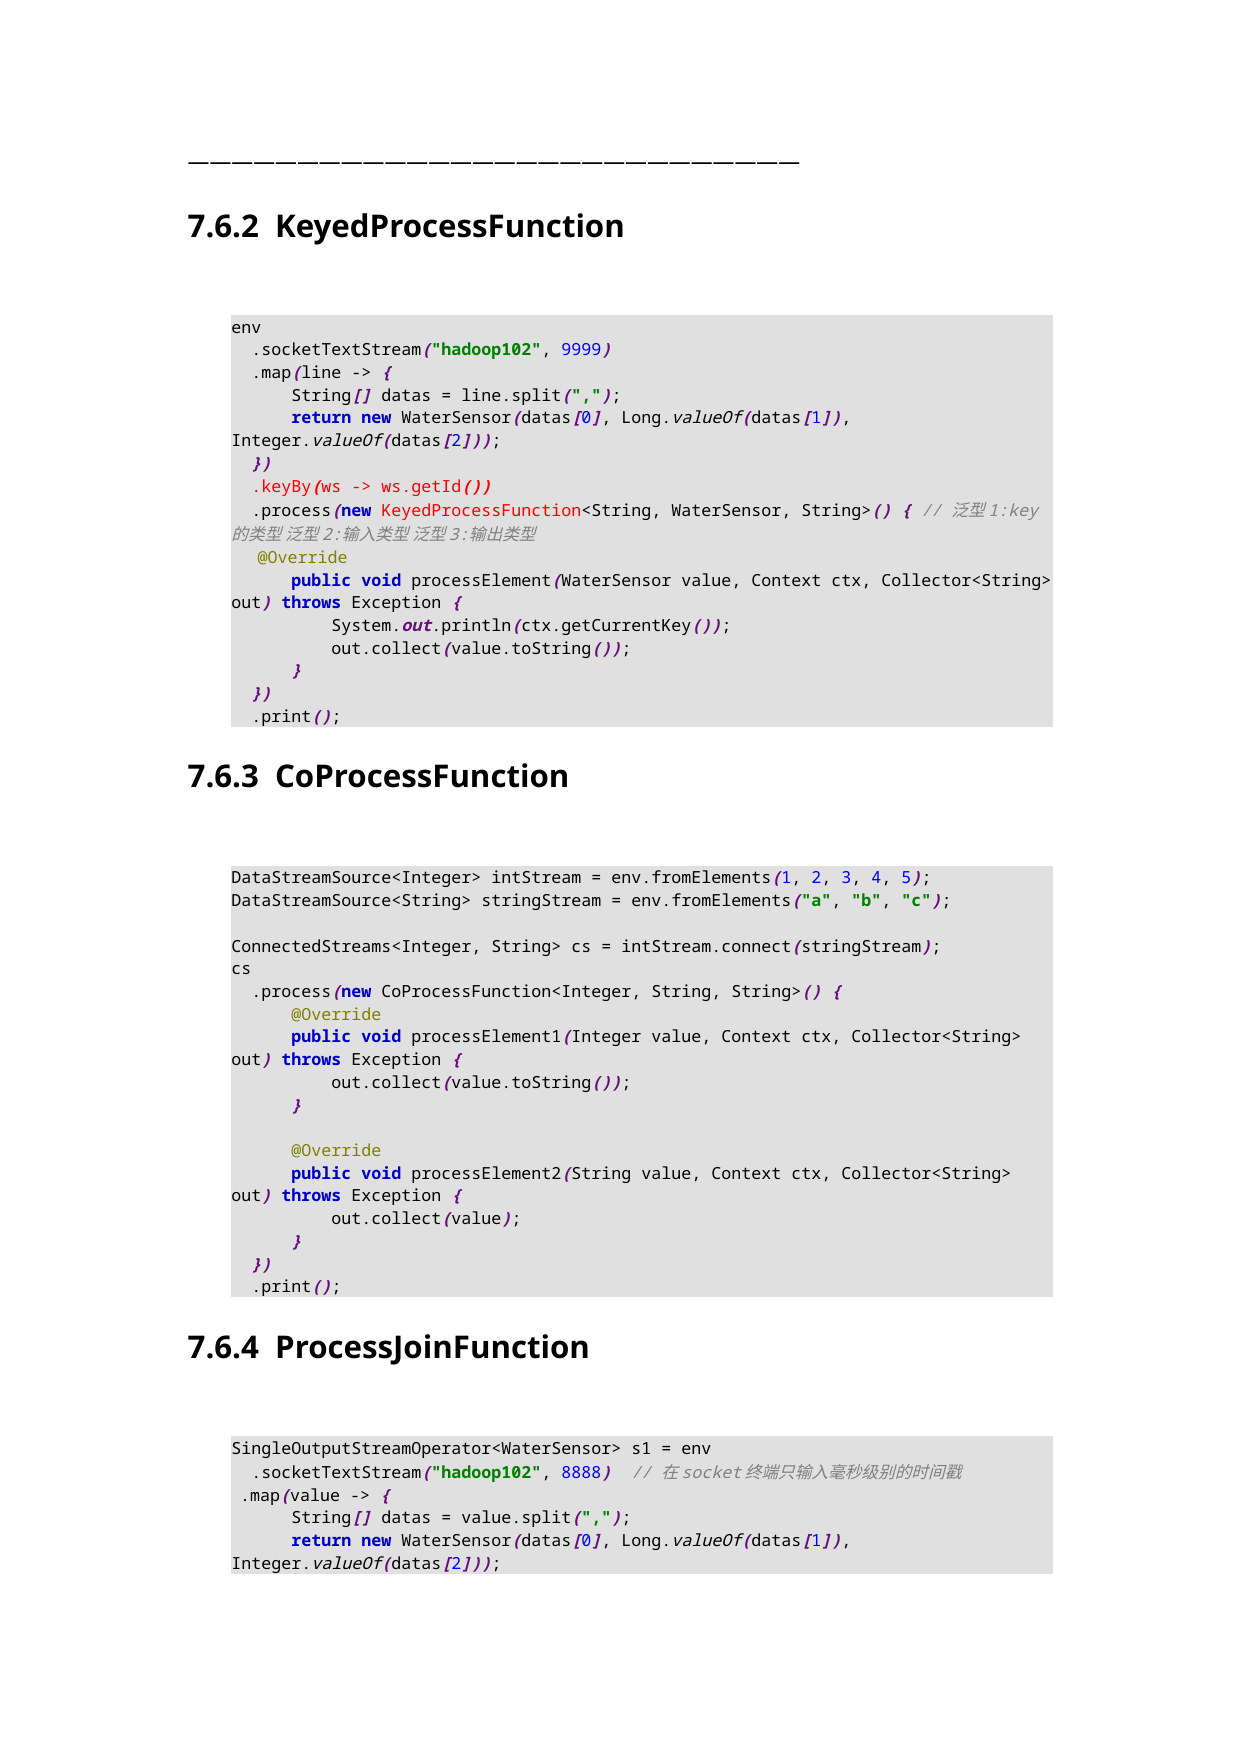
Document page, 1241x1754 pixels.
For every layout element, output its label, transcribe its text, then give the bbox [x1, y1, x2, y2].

subtitle KeyedProcessFunction [187, 192, 1053, 257]
subtitle ProcessJoinFunction [187, 1314, 1053, 1379]
subtitle CoProcessFunction [187, 743, 1053, 808]
text DataStreamSource<Integer> intStream = env.fromElements(1, 2, 3, 4, 5); DataStreamSource<String> stringStream = env.fromElements("a", "b", "c"); ConnectedStreams<Integer, String> cs = intStream.connect(stringStream); cs .process(new CoProcessFunction<Integer, String, String>() { @Override public void processElement1(Integer value, Context ctx, Collector<String> out) throws Exception { out.collect(value.toString()); } @Override public void processElement2(String value, Context ctx, Collector<String> out) throws Exception { out.collect(value); } }) .print(); [231, 866, 1053, 1297]
text env .socketTextStream("hadoop102", 9999) .map(line -> { String[] datas = line.split(","); return new WaterSensor(datas[0], Long.valueOf(datas[1]), Integer.valueOf(datas[2])); }) .keyBy(ws -> ws.getId()) .process(new KeyedProcessFunction<String, WaterSensor, String>() { // 泛型1:key的类型 泛型2:输入类型 泛型3:输出类型 @Override public void processElement(WaterSensor value, Context ctx, Collector<String> out) throws Exception { System.out.println(ctx.getCurrentKey()); out.collect(value.toString()); } }) .print(); [231, 315, 1053, 727]
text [231, 1436, 1053, 1574]
